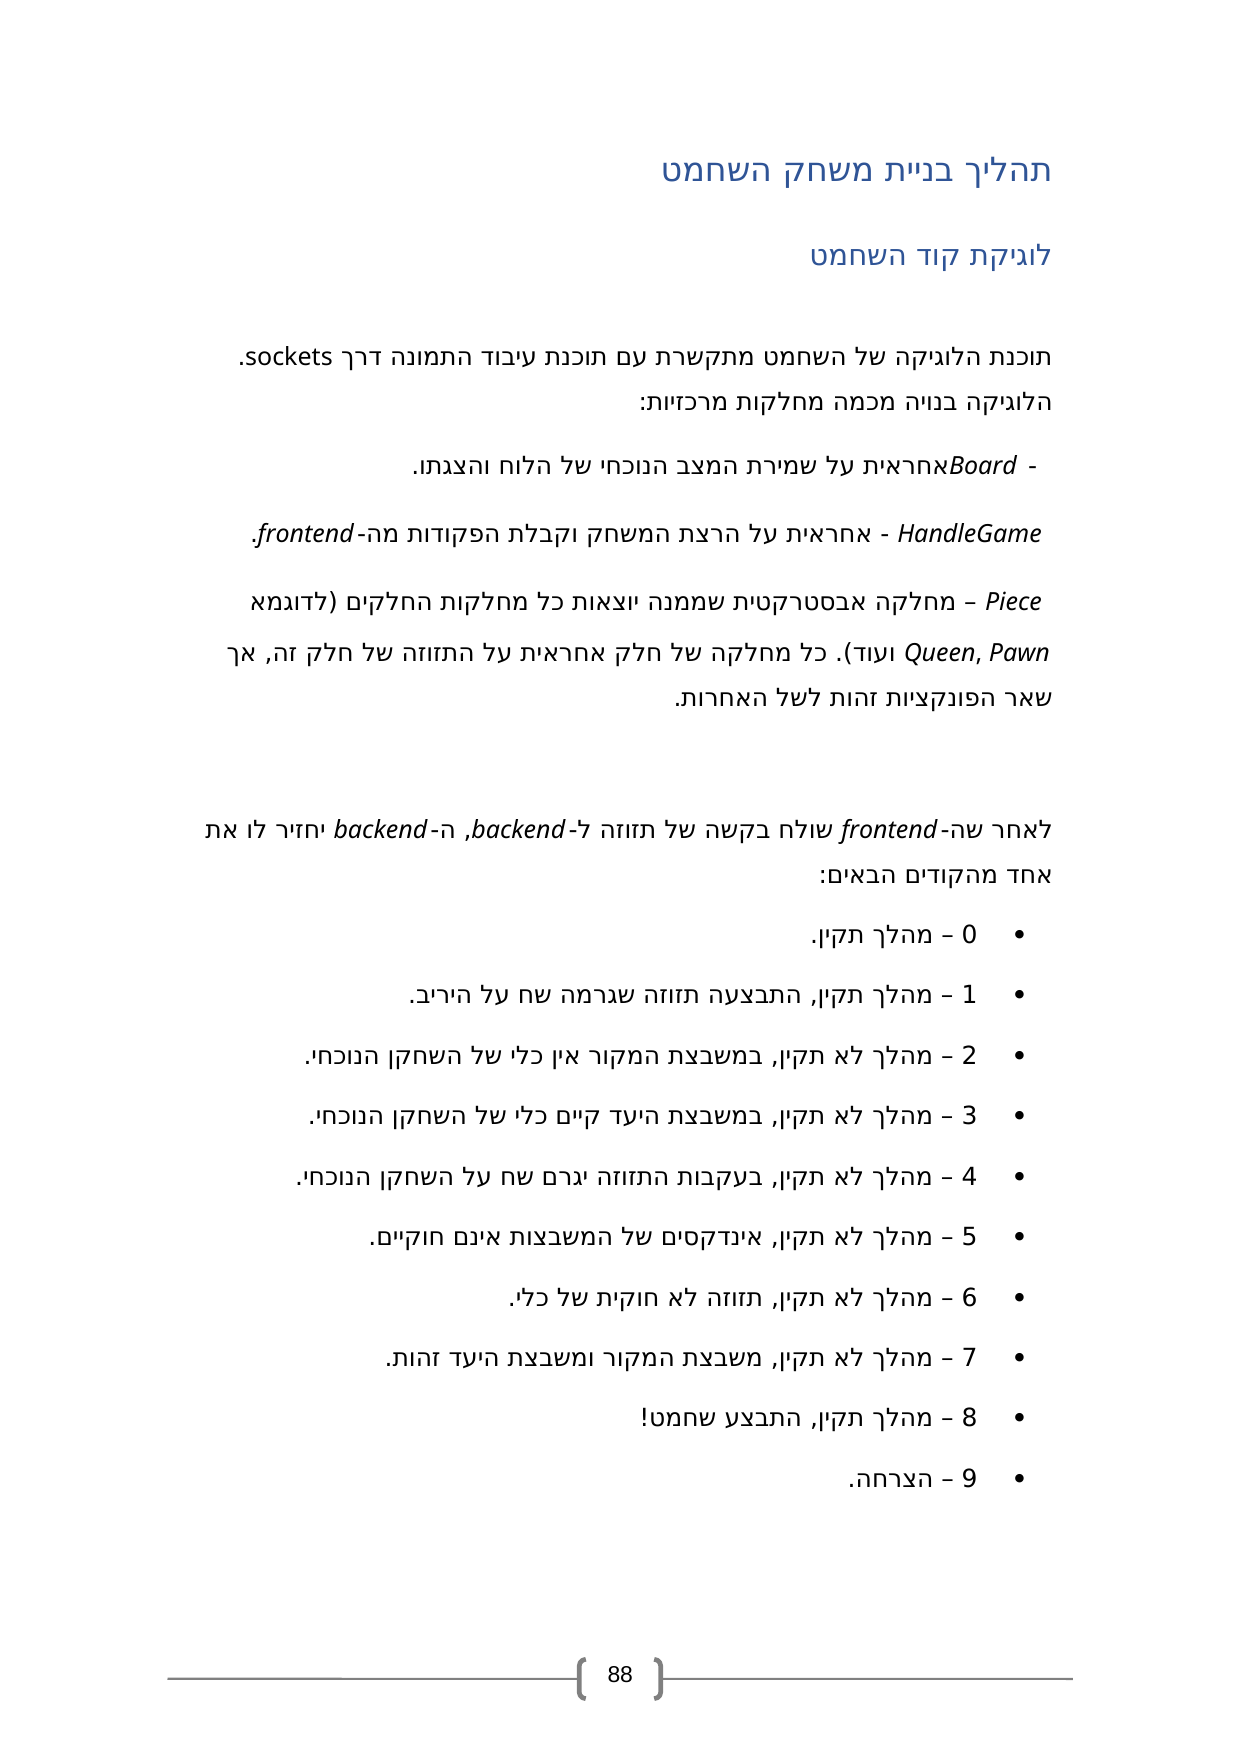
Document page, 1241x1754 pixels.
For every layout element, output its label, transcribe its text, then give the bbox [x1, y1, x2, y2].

list 4 – מהלך לא תקין, בעקבות התזוזה יגרם שח על השחקן הנוכחי. [187, 1162, 1015, 1191]
text HandleGame - אחראית על הרצת המשחק וקבלת הפקודות מה-frontend. [187, 516, 1053, 550]
subtitle תהליך בניית משחק השחמט [187, 150, 1053, 189]
list 9 – הצרחה. [187, 1464, 1015, 1493]
list 1 – מהלך תקין, התבצעה תזוזה שגרמה שח על היריב. [187, 981, 1015, 1010]
list 2 – מהלך לא תקין, במשבצת המקור אין כלי של השחקן הנוכחי. [187, 1041, 1015, 1070]
list 6 – מהלך לא תקין, תזוזה לא חוקית של כלי. [187, 1283, 1015, 1312]
text Piece – מחלקה אבסטרקטית שממנה יוצאות כל מחלקות החלקים (לדוגמא Queen, Pawn ועוד). כל מחלקה של חלק אחראית על התזוזה של חלק זה, אך שאר הפונקציות זהות לשל האחרות. [187, 583, 1053, 712]
list 5 – מהלך לא תקין, אינדקסים של המשבצות אינם חוקיים. [187, 1222, 1015, 1252]
list 0 – מהלך תקין. [187, 920, 1015, 949]
list 7 – מהלך לא תקין, משבצת המקור ומשבצת היעד זהות. [187, 1343, 1015, 1372]
text - Boardאחראית על שמירת המצב הנוכחי של הלוח והצגתו. [187, 448, 1053, 482]
text תוכנת הלוגיקה של השחמט מתקשרת עם תוכנת עיבוד התמונה דרך sockets. הלוגיקה בנויה מכמה מחלקות מרכזיות: [187, 339, 1053, 417]
list 8 – מהלך תקין, התבצע שחמט! [187, 1404, 1015, 1433]
text לאחר שה-frontend שולח בקשה של תזוזה ל-backend, ה-backend יחזיר לו את אחד מהקודים הבאים: [187, 811, 1053, 889]
subtitle לוגיקת קוד השחמט [187, 239, 1053, 273]
list 3 – מהלך לא תקין, במשבצת היעד קיים כלי של השחקן הנוכחי. [187, 1102, 1015, 1131]
